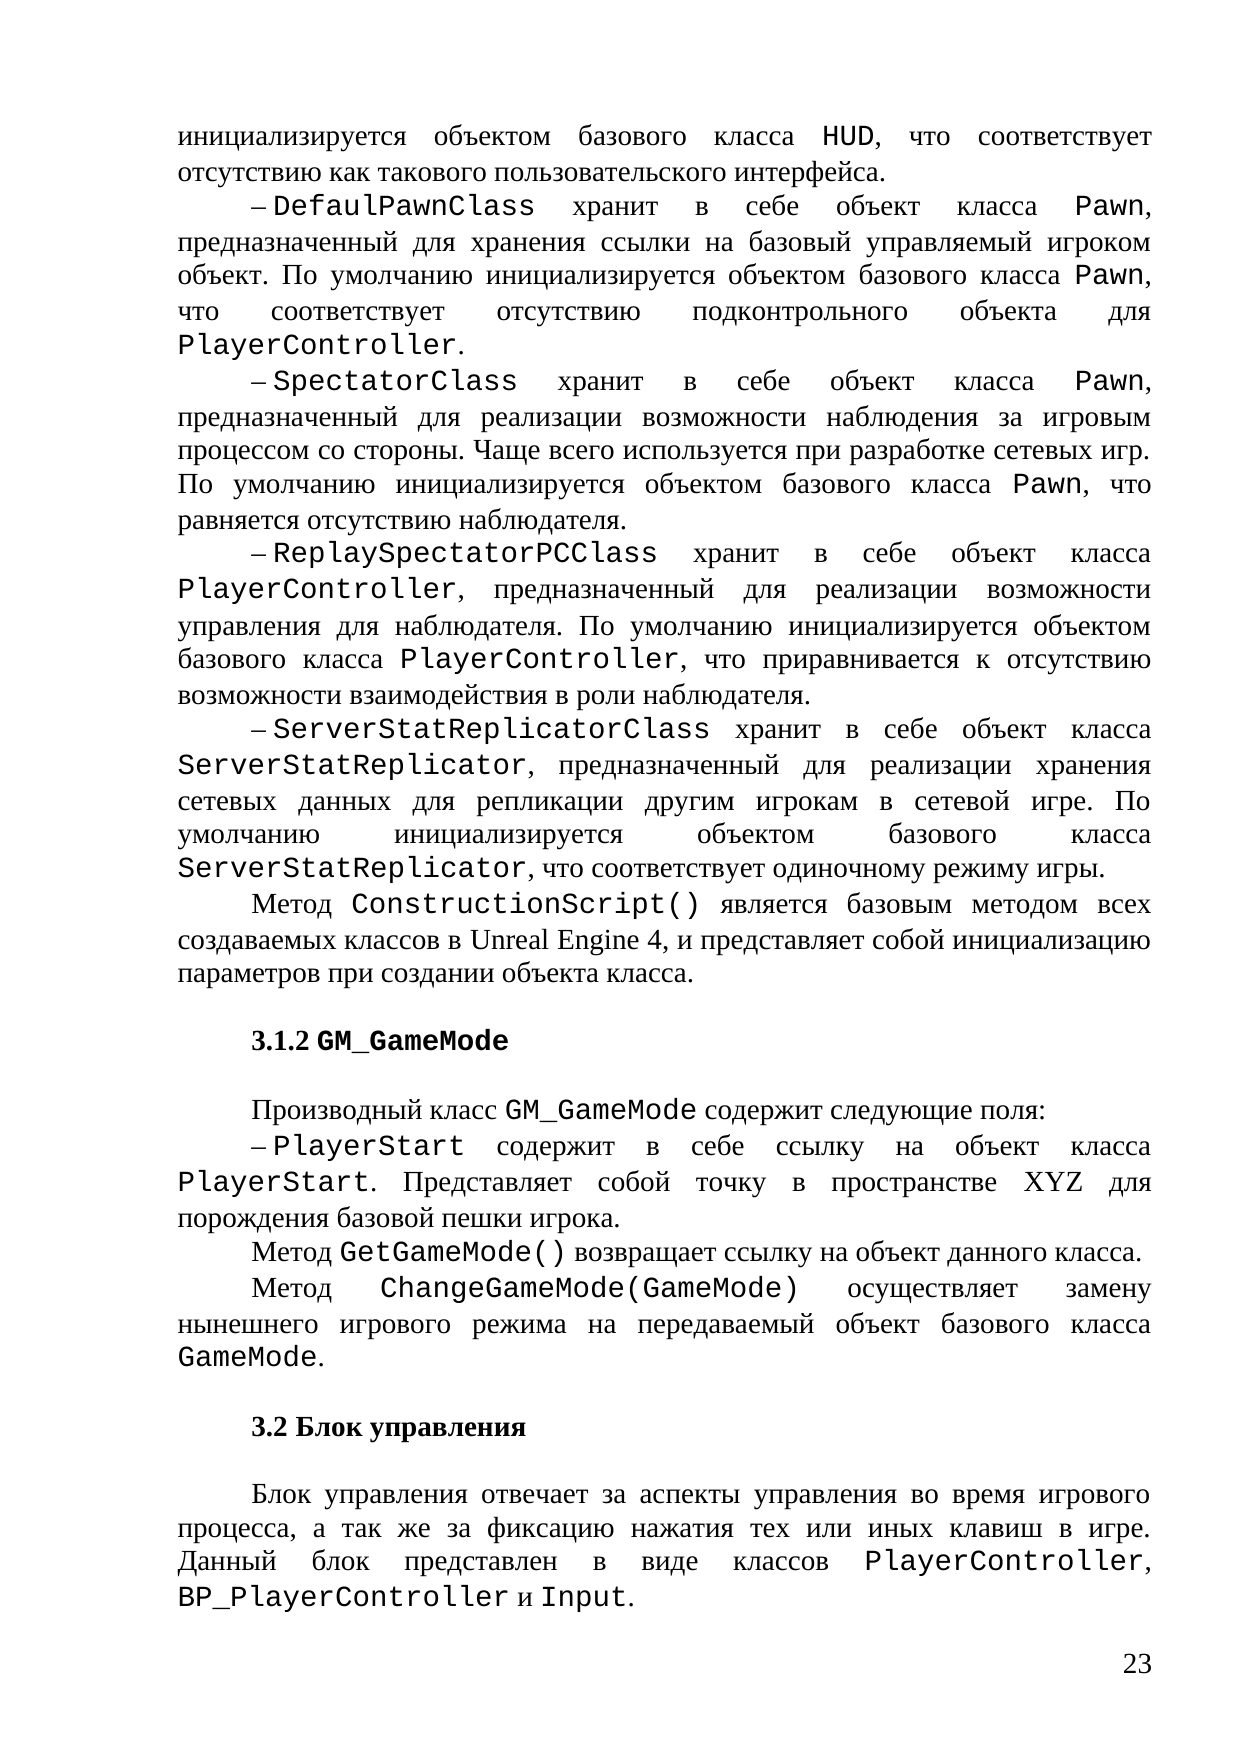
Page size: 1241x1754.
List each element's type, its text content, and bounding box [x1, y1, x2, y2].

text – PlayerStart содержит в себе ссылку на объект класса PlayerStart. Представляет собой точку в пространстве XYZ для порождения базовой пешки игрока. [177, 1128, 1152, 1234]
list Блок управления [177, 1409, 1152, 1443]
text – ServerStatReplicatorClass хранит в себе объект класса ServerStatReplicator, предназначенный для реализации хранения сетевых данных для репликации другим игрокам в сетевой игре. По умолчанию инициализируется объектом базового класса ServerStatReplicator, что соответствует одиночному режиму игры. [177, 711, 1152, 886]
text – SpectatorClass хранит в себе объект класса Pawn, предназначенный для реализации возможности наблюдения за игровым процессом со стороны. Чаще всего используется при разработке сетевых игр. По умолчанию инициализируется объектом базового класса Pawn, что равняется отсутствию наблюдателя. [177, 363, 1152, 536]
text – ReplaySpectatorPCClass хранит в себе объект класса PlayerController, предназначенный для реализации возможности управления для наблюдателя. По умолчанию инициализируется объектом базового класса PlayerController, что приравнивается к отсутствию возможности взаимодействия в роли наблюдателя. [177, 536, 1152, 711]
text 3.1.2 GM_GameMode [177, 1023, 1152, 1059]
text Метод GetGameMode() возвращает ссылку на объект данного класса. [177, 1234, 1152, 1270]
text – DefaulPawnClass хранит в себе объект класса Pawn, предназначенный для хранения ссылки на базовый управляемый игроком объект. По умолчанию инициализируется объектом базового класса Pawn, что соответствует отсутствию подконтрольного объекта для PlayerController. [177, 188, 1152, 363]
text Метод ConstructionScript() является базовым методом всех создаваемых классов в Unreal Engine 4, и представляет собой инициализацию параметров при создании объекта класса. [177, 886, 1152, 989]
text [177, 118, 1152, 188]
text Производный класс GM_GameMode содержит следующие поля: [177, 1092, 1152, 1128]
text Метод ChangeGameMode(GameMode) осуществляет замену нынешнего игрового режима на передаваемый объект базового класса GameMode. [177, 1270, 1152, 1376]
text Блок управления отвечает за аспекты управления во время игрового процесса, а так же за фиксацию нажатия тех или иных клавиш в игре. Данный блок представлен в виде классов PlayerController, BP_PlayerController и Input. [177, 1476, 1152, 1615]
